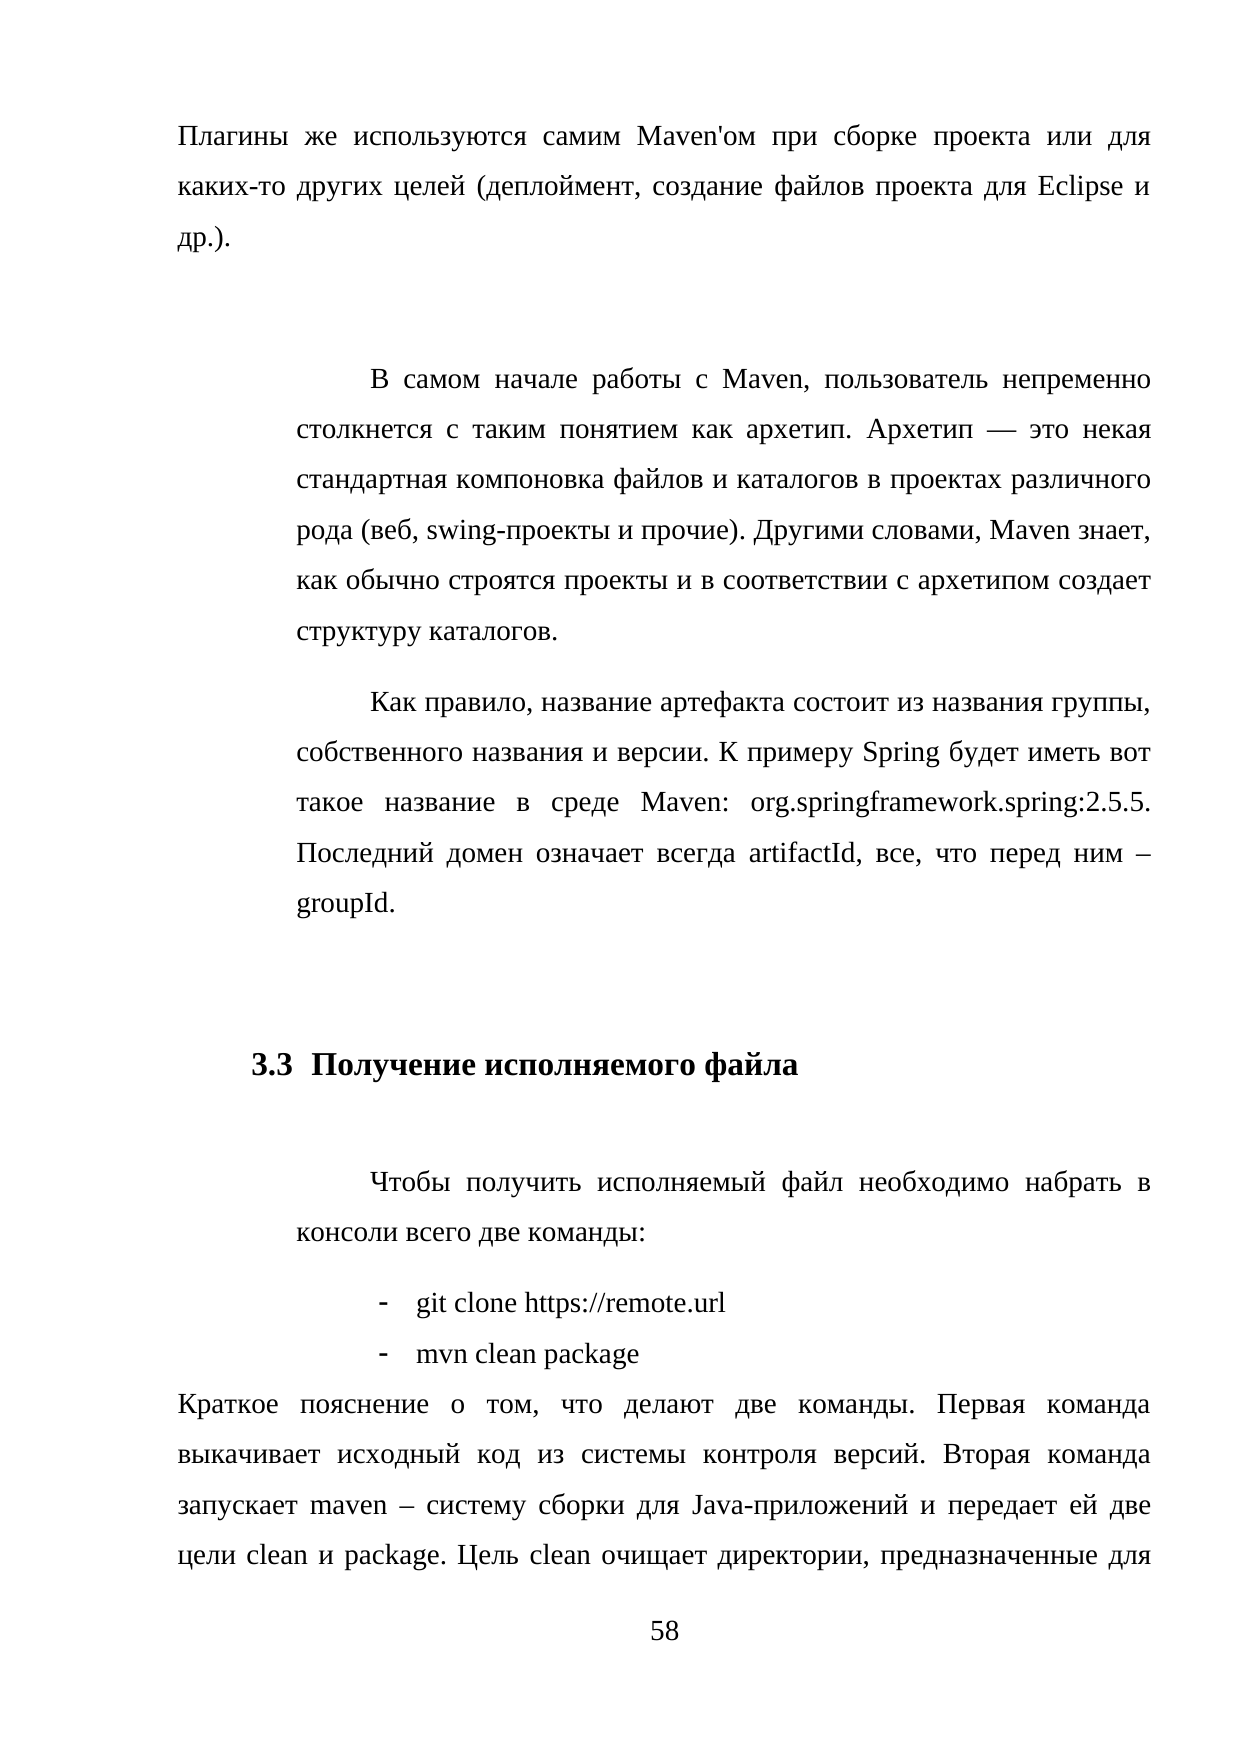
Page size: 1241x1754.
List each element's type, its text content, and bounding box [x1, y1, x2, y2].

text В самом начале работы с Maven, пользователь непременно столкнется с таким понятием как архетип. Архетип — это некая стандартная компоновка файлов и каталогов в проектах различного рода (веб, swing-проекты и прочие). Другими словами, Maven знает, как обычно строятся проекты и в соответствии с архетипом создает структуру каталогов. [296, 361, 1152, 646]
list git clone https://remote.url [378, 1285, 1152, 1319]
text Чтобы получить исполняемый файл необходимо набрать в консоли всего две команды: [296, 1164, 1152, 1248]
subtitle Получение исполняемого файла [251, 1044, 1152, 1082]
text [177, 1386, 1152, 1571]
text Плагины же используются самим Maven'ом при сборке проекта или для каких-то других целей (деплоймент, создание файлов проекта для Eclipse и др.). [177, 118, 1152, 252]
text Как правило, название артефакта состоит из названия группы, собственного названия и версии. К примеру Spring будет иметь вот такое название в среде Maven: org.springframework.spring:2.5.5. Последний домен означает всегда artifactId, все, что перед ним – groupId. [296, 684, 1152, 918]
list mvn clean package [378, 1336, 1152, 1369]
